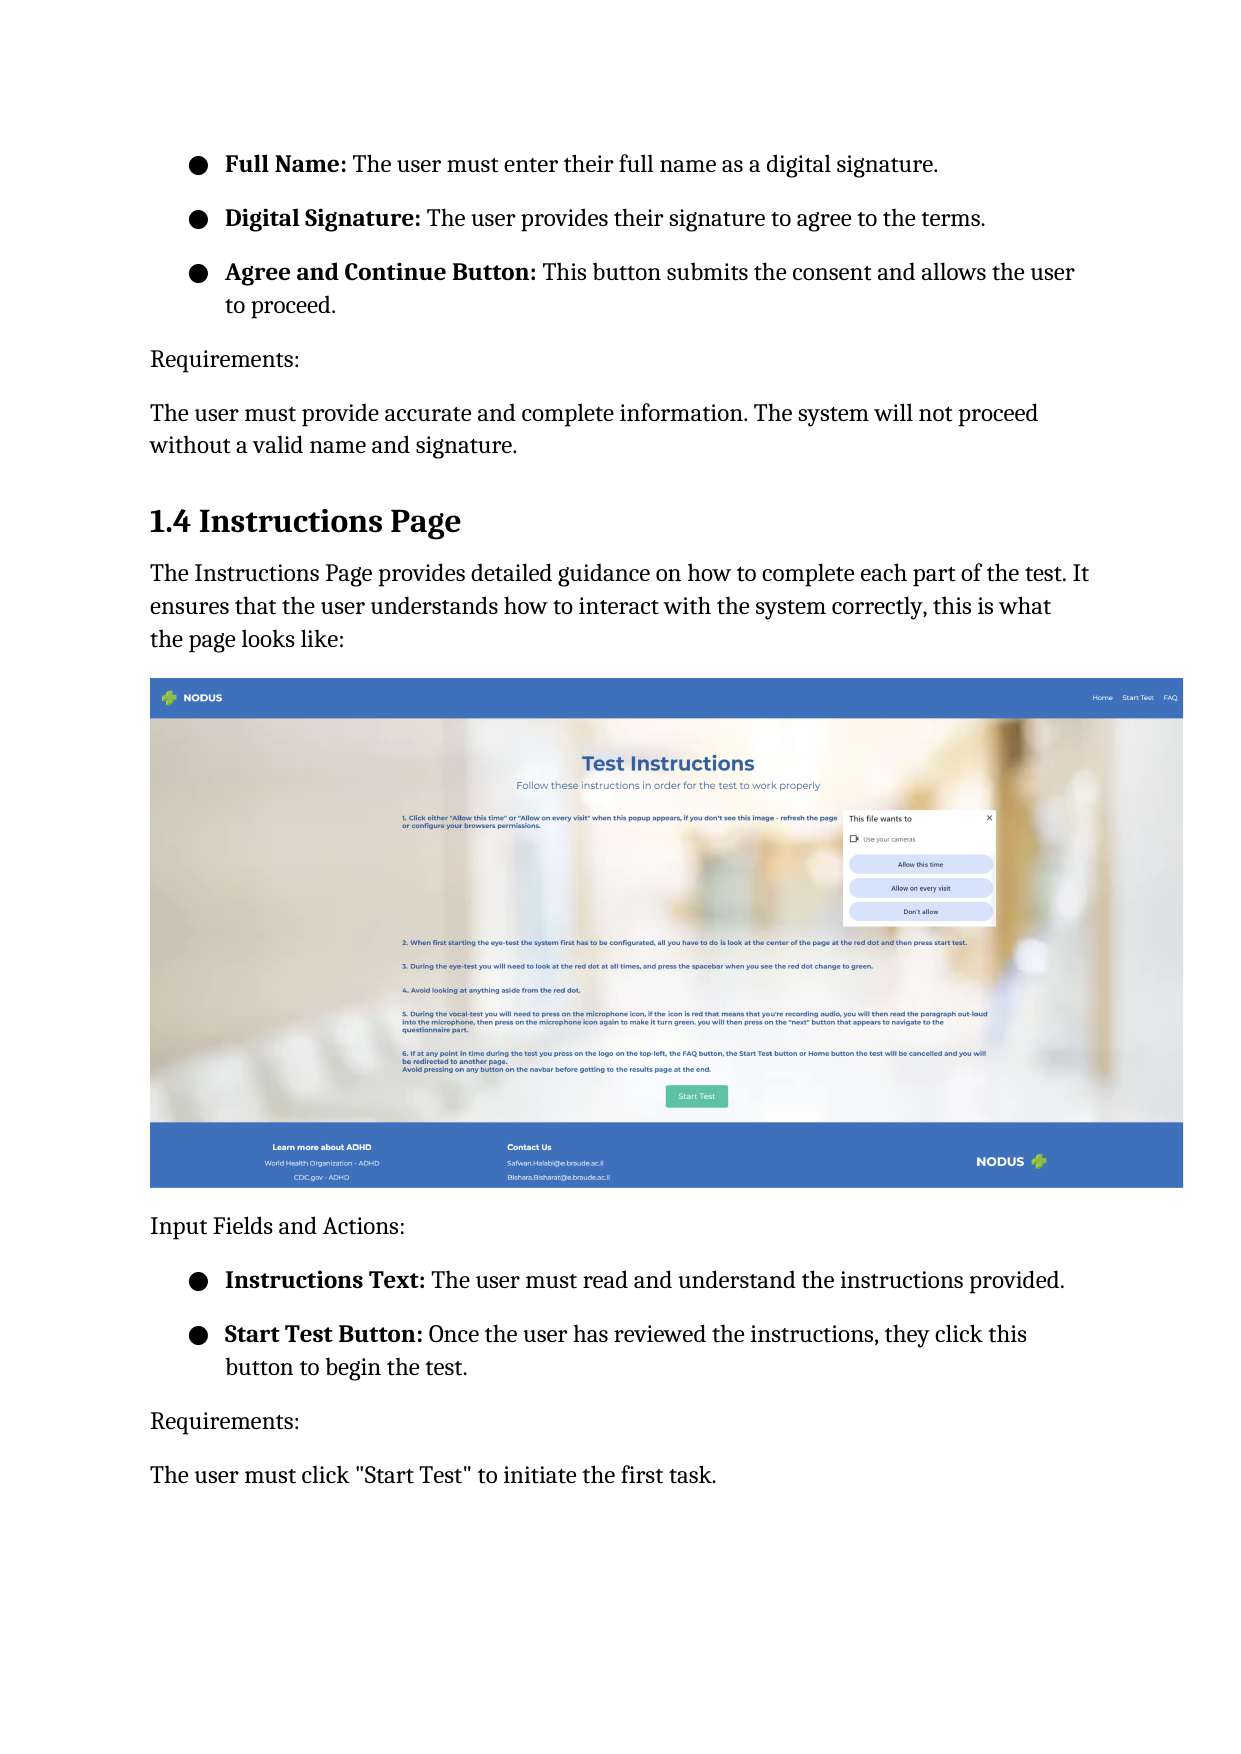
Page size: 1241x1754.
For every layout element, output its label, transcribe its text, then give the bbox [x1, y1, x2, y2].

text Input Fields and Actions: [150, 1212, 1090, 1241]
list Start Test Button: Once the user has reviewed the instructions, they click this button to begin the test. [187, 1320, 1090, 1382]
list Agree and Continue Button: This button submits the consent and allows the user to proceed. [187, 258, 1090, 319]
text The user must provide accurate and complete information. The system will not proceed without a valid name and signature. [150, 398, 1090, 460]
list Full Name: The user must enter their full name as a digital signature. [187, 150, 1090, 179]
text The Instructions Page provides detailed guidance on how to complete each part of the test. It ensures that the user understands how to interact with the system correctly, this is what the page looks like: [150, 558, 1090, 653]
subtitle 1.4 Instructions Page [150, 502, 1090, 540]
list Instructions Text: The user must read and understand the instructions provided. [187, 1266, 1090, 1295]
list Digital Signature: The user provides their signature to agree to the terms. [187, 204, 1090, 233]
text Requirements: [150, 344, 1090, 373]
text The user must click "Start Test" to initiate the first task. [150, 1461, 1090, 1489]
text Requirements: [150, 1407, 1090, 1435]
picture [150, 678, 1184, 1188]
